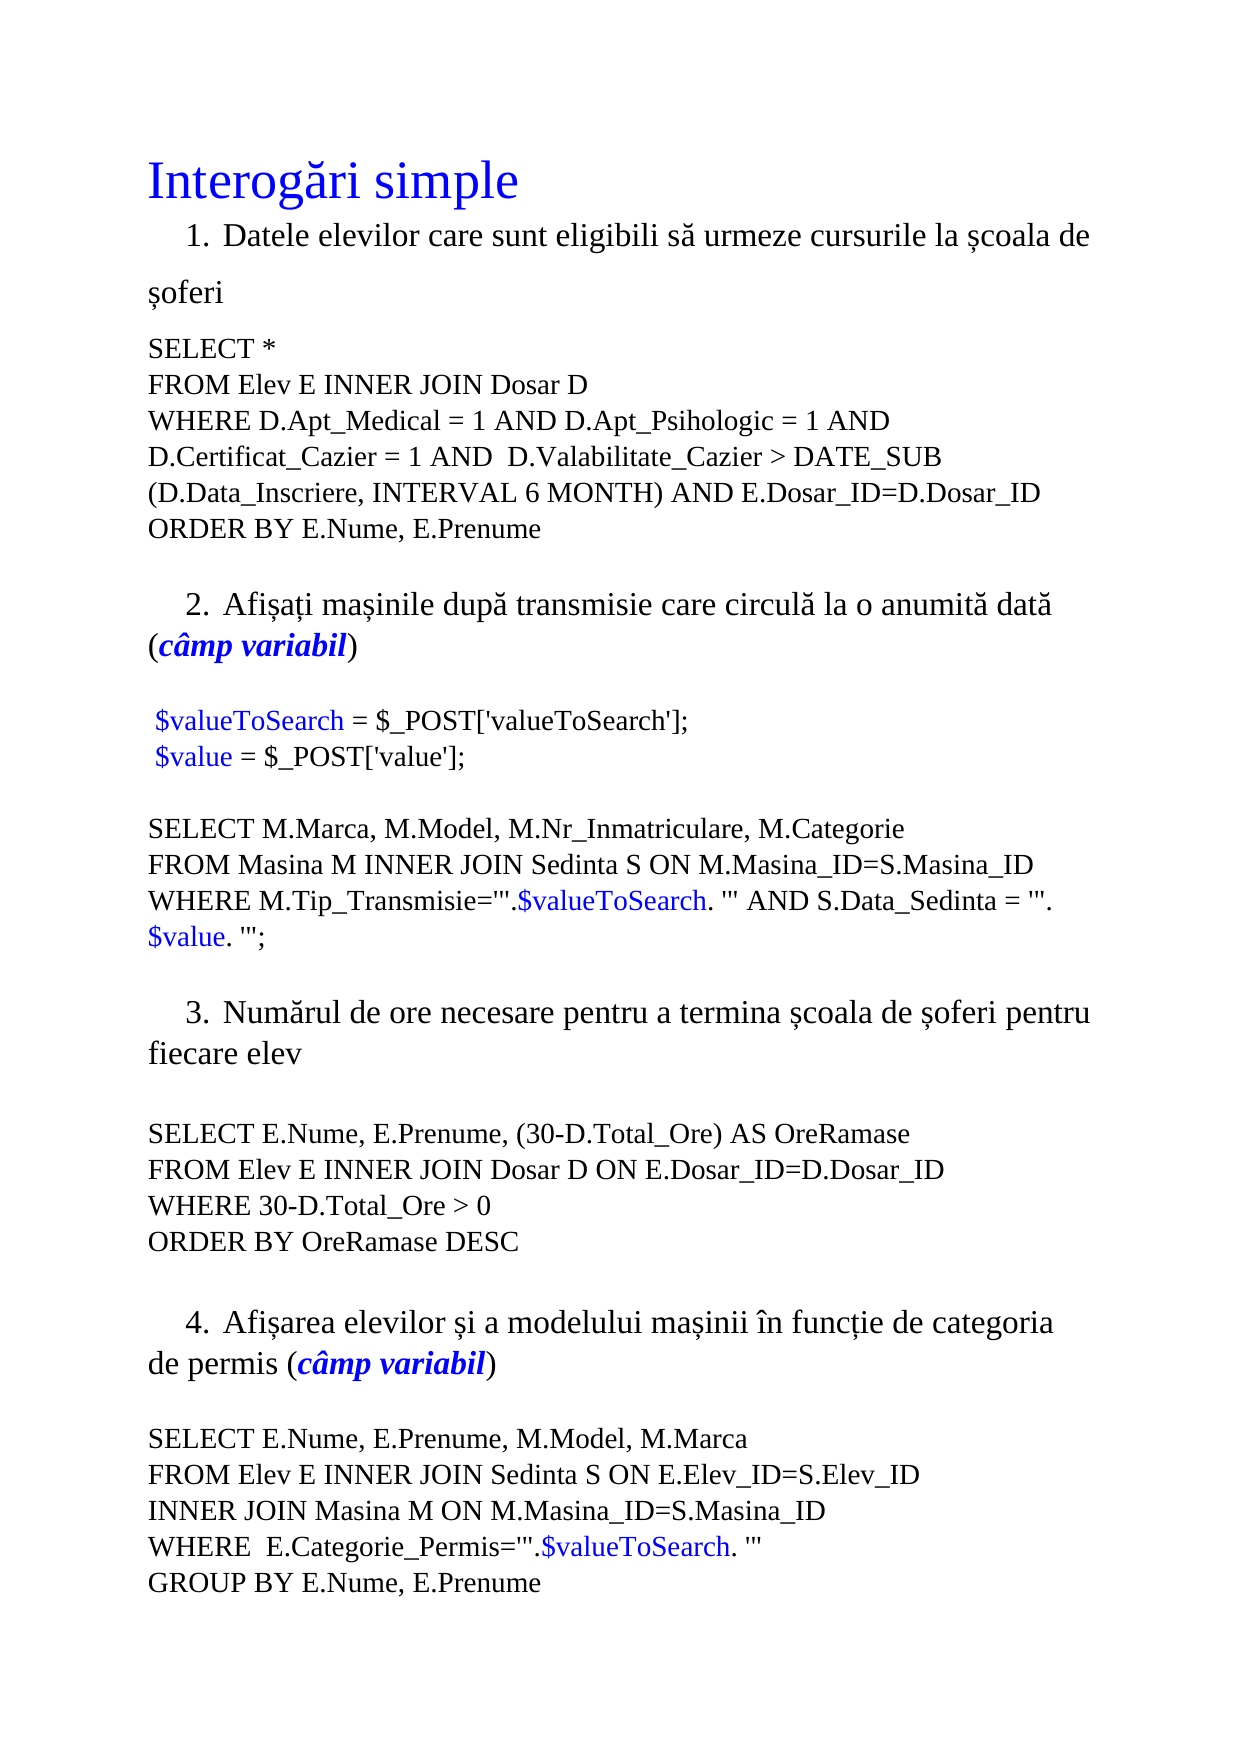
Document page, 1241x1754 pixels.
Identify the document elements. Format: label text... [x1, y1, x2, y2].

text ORDER BY E.Nume, E.Prenume [148, 512, 1093, 545]
text FROM Elev E INNER JOIN Sedinta S ON E.Elev_ID=S.Elev_ID [148, 1457, 1093, 1490]
text WHERE 30-D.Total_Ore > 0 [148, 1188, 1093, 1222]
text SELECT E.Nume, E.Prenume, M.Model, M.Marca [148, 1421, 1093, 1454]
text $value = $_POST['value']; [148, 739, 1093, 772]
text (câmp variabil) [148, 625, 1093, 663]
text ORDER BY OreRamase DESC [148, 1224, 1093, 1258]
text WHERE D.Apt_Medical = 1 AND D.Apt_Psihologic = 1 AND D.Certificat_Cazier = 1 AND D.Valabilitate_Cazier > DATE_SUB (D.Data_Inscriere, INTERVAL 6 MONTH) AND E.Dosar_ID=D.Dosar_ID [148, 403, 1093, 509]
text GROUP BY E.Nume, E.Prenume [148, 1565, 1093, 1599]
text SELECT M.Marca, M.Model, M.Nr_Inmatriculare, M.Categorie [148, 811, 1093, 845]
text FROM Masina M INNER JOIN Sedinta S ON M.Masina_ID=S.Masina_ID [148, 847, 1093, 881]
subtitle Interogări simple [148, 148, 1093, 210]
text șoferi [148, 273, 1093, 311]
text WHERE M.Tip_Transmisie='".$valueToSearch. '" AND S.Data_Sedinta = '".$value. '"; [148, 883, 1093, 953]
list Afișați mașinile după transmisie care circulă la o anumită dată [185, 584, 1093, 622]
text SELECT E.Nume, E.Prenume, (30-D.Total_Ore) AS OreRamase [148, 1116, 1093, 1149]
text INNER JOIN Masina M ON M.Masina_ID=S.Masina_ID [148, 1493, 1093, 1527]
text SELECT * [148, 331, 1093, 364]
list Datele elevilor care sunt eligibili să urmeze cursurile la școala de [185, 215, 1093, 253]
text FROM Elev E INNER JOIN Dosar D ON E.Dosar_ID=D.Dosar_ID [148, 1152, 1093, 1186]
list Numărul de ore necesare pentru a termina școala de șoferi pentru [185, 992, 1093, 1030]
text WHERE E.Categorie_Permis='".$valueToSearch. '" [148, 1529, 1093, 1563]
text fiecare elev [148, 1033, 1093, 1072]
text FROM Elev E INNER JOIN Dosar D [148, 367, 1093, 401]
text de permis (câmp variabil) [148, 1343, 1093, 1382]
list Afișarea elevilor și a modelului mașinii în funcție de categoria [185, 1302, 1093, 1340]
text $valueToSearch = $_POST['valueToSearch']; [148, 703, 1093, 736]
